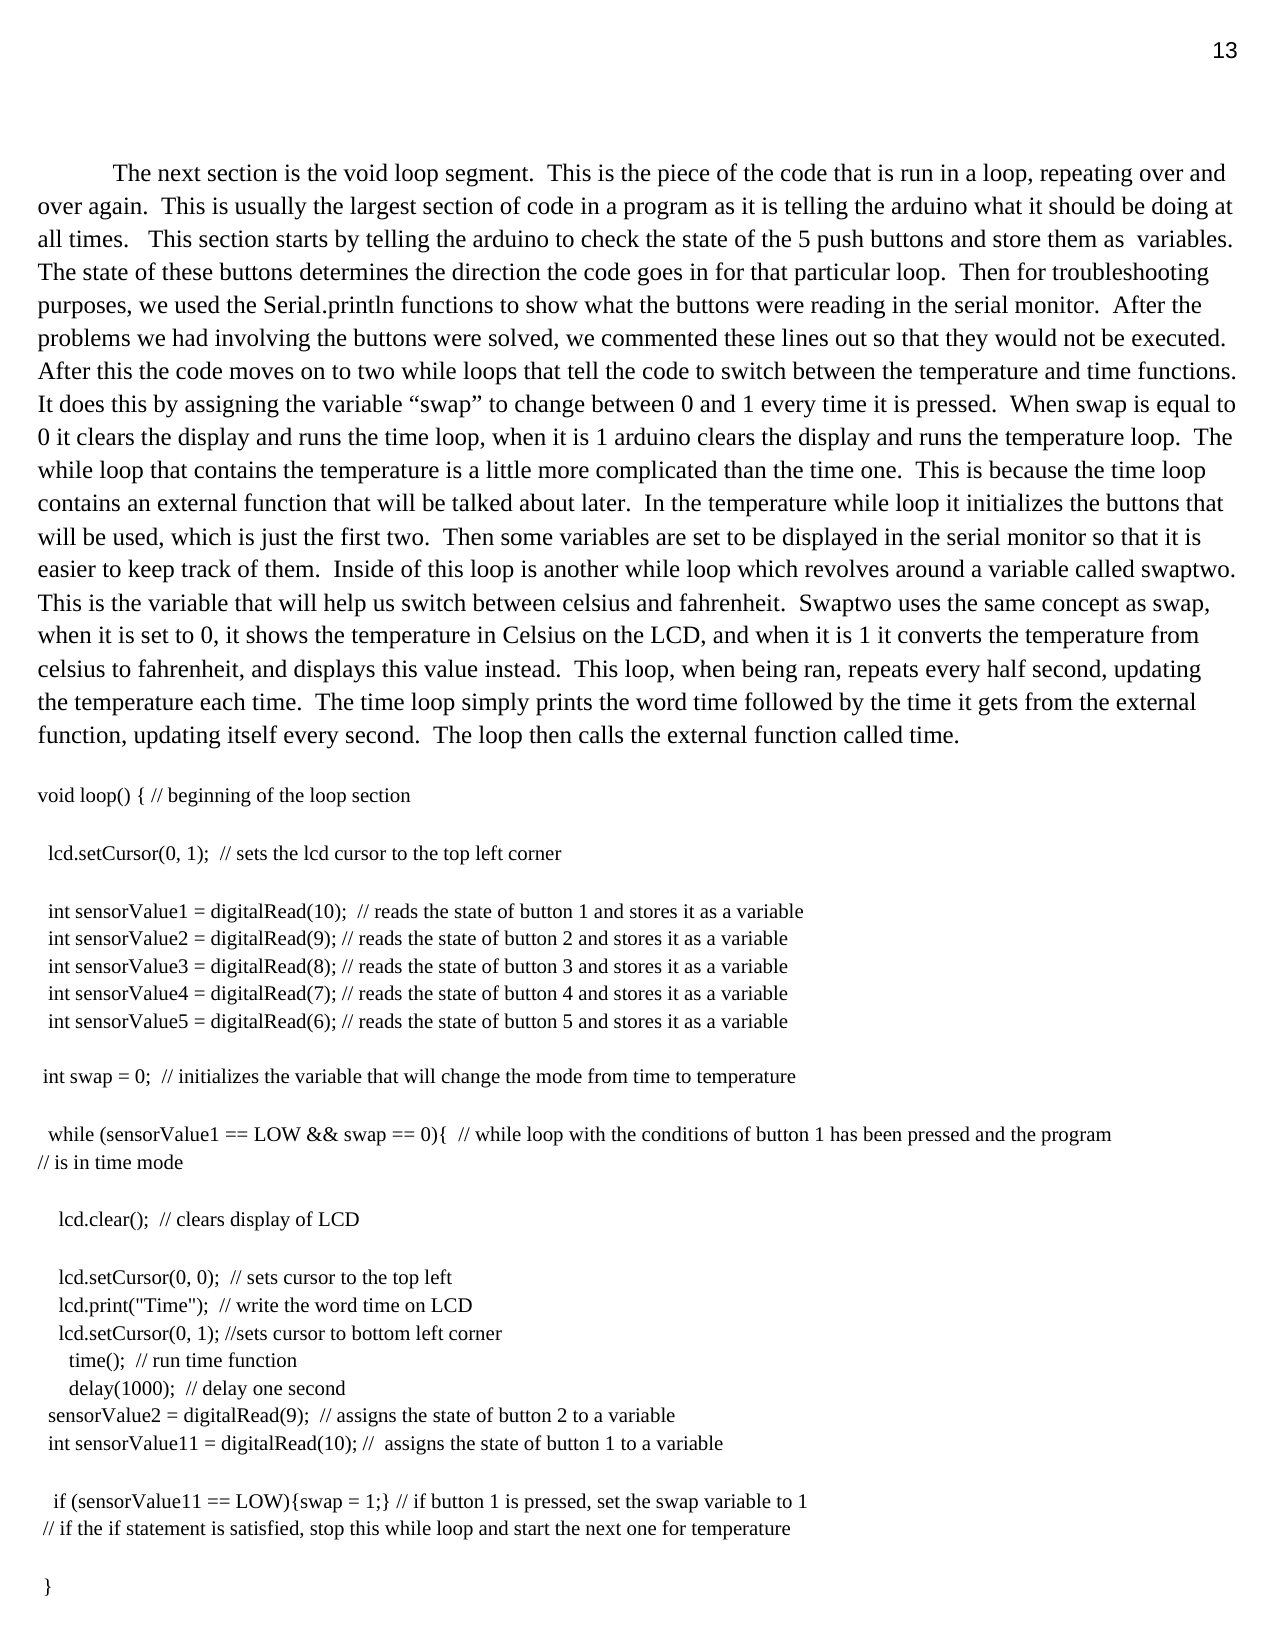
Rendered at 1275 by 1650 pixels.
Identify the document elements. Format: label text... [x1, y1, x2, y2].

text void loop() { // beginning of the loop section [37, 783, 1237, 807]
text while (sensorValue1 == LOW && swap == 0){ // while loop with the conditions of button 1 has been pressed and the program [37, 1122, 1237, 1146]
text lcd.setCursor(0, 0); // sets cursor to the top left [37, 1265, 1237, 1289]
text int sensorValue2 = digitalRead(9); // reads the state of button 2 and stores it as a variable [37, 926, 1237, 950]
text if (sensorValue11 == LOW){swap = 1;} // if button 1 is pressed, set the swap variable to 1 [37, 1489, 1237, 1513]
text int sensorValue1 = digitalRead(10); // reads the state of button 1 and stores it as a variable [37, 898, 1237, 923]
text int sensorValue11 = digitalRead(10); // assigns the state of button 1 to a variable [37, 1431, 1237, 1455]
text int swap = 0; // initializes the variable that will change the mode from time to temperature [37, 1064, 1237, 1088]
text lcd.setCursor(0, 1); // sets the lcd cursor to the top left corner [37, 841, 1237, 865]
text sensorValue2 = digitalRead(9); // assigns the state of button 2 to a variable [37, 1403, 1237, 1427]
text int sensorValue4 = digitalRead(7); // reads the state of button 4 and stores it as a variable [37, 981, 1237, 1005]
text lcd.clear(); // clears display of LCD [37, 1207, 1237, 1231]
text time(); // run time function [37, 1348, 1237, 1372]
text int sensorValue3 = digitalRead(8); // reads the state of button 3 and stores it as a variable [37, 954, 1237, 978]
text // is in time mode [37, 1149, 1237, 1174]
text The next section is the void loop segment. This is the piece of the code that is run in a loop, repeating over and over again. This is usually the largest section of code in a program as it is telling the arduino what it should be doing at all times. This section starts by telling the arduino to check the state of the 5 push buttons and store them as variables. The state of these buttons determines the direction the code goes in for that particular loop. Then for troubleshooting purposes, we used the Serial.println functions to show what the buttons were reading in the serial monitor. After the problems we had involving the buttons were solved, we commented these lines out so that they would not be executed. After this the code moves on to two while loops that tell the code to switch between the temperature and time functions. It does this by assigning the variable “swap” to change between 0 and 1 every time it is pressed. When swap is equal to 0 it clears the display and runs the time loop, when it is 1 arduino clears the display and runs the temperature loop. The while loop that contains the temperature is a little more complicated than the time one. This is because the time loop contains an external function that will be talked about later. In the temperature while loop it initializes the buttons that will be used, which is just the first two. Then some variables are set to be displayed in the serial monitor so that it is easier to keep track of them. Inside of this loop is another while loop which revolves around a variable called swaptwo. This is the variable that will help us switch between celsius and fahrenheit. Swaptwo uses the same concept as swap, when it is set to 0, it shows the temperature in Celsius on the LCD, and when it is 1 it converts the temperature from celsius to fahrenheit, and displays this value instead. This loop, when being ran, repeats every half second, updating the temperature each time. The time loop simply prints the word time followed by the time it gets from the external function, updating itself every second. The loop then calls the external function called time. [37, 158, 1237, 748]
text lcd.print("Time"); // write the word time on LCD [37, 1293, 1237, 1317]
text delay(1000); // delay one second [37, 1376, 1237, 1400]
text lcd.setCursor(0, 1); //sets cursor to bottom left corner [37, 1320, 1237, 1344]
text } [37, 1574, 1237, 1598]
text int sensorValue5 = digitalRead(6); // reads the state of button 5 and stores it as a variable [37, 1009, 1237, 1033]
text // if the if statement is satisfied, stop this while loop and start the next one for temperature [37, 1516, 1237, 1540]
